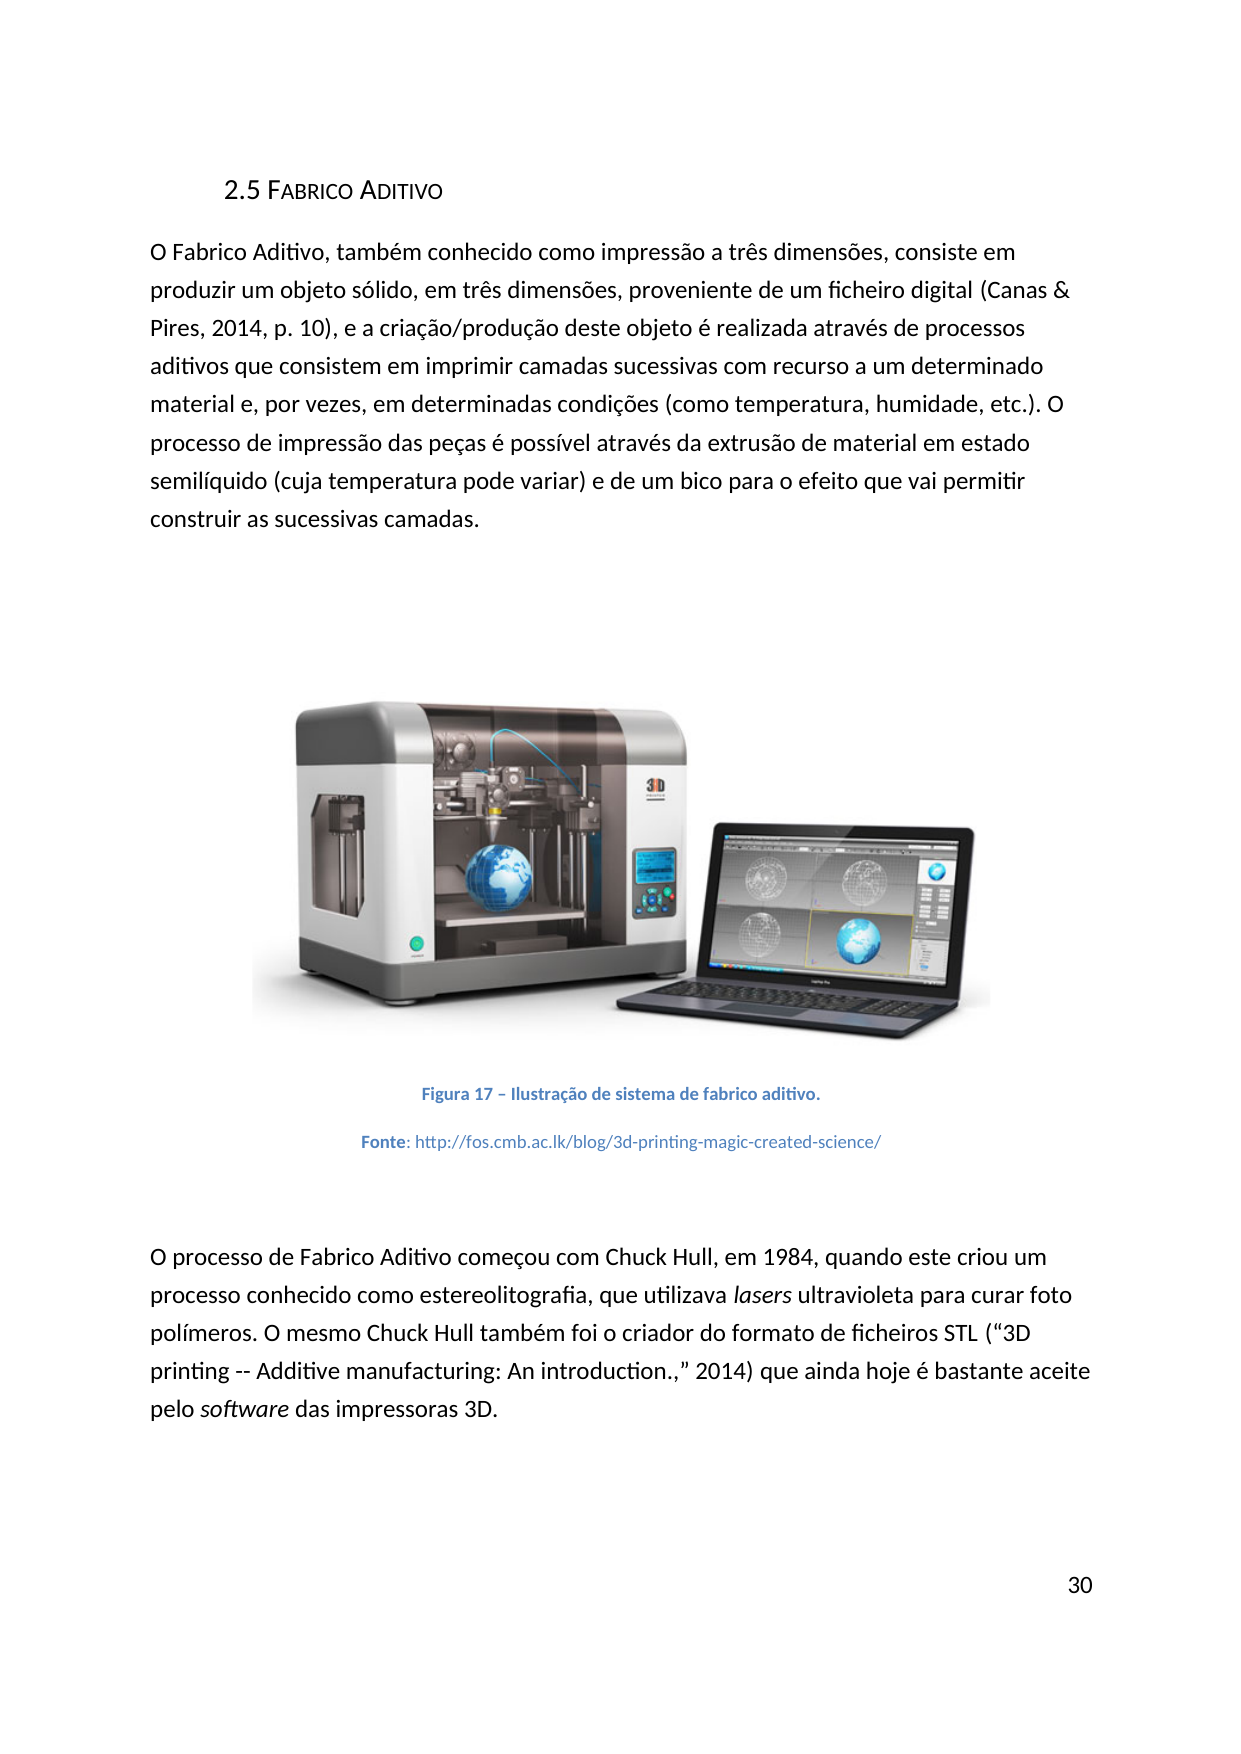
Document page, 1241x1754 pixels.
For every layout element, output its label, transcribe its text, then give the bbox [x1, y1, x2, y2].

subtitle 2.5 Fabrico Aditivo [150, 171, 1092, 206]
picture [252, 692, 991, 1050]
text O processo de Fabrico Aditivo começou com Chuck Hull, em 1984, quando este criou um processo conhecido como estereolitografia, que utilizava lasers ultravioleta para curar foto polímeros. O mesmo Chuck Hull também foi o criador do formato de ficheiros STL (“3D printing -- Additive manufacturing: An introduction.,” 2014) que ainda hoje é bastante aceite pelo software das impressoras 3D. [150, 1241, 1092, 1424]
text Fonte: http://fos.cmb.ac.lk/blog/3d-printing-magic-created-science/ [150, 1130, 1092, 1153]
text O Fabrico Aditivo, também conhecido como impressão a três dimensões, consiste em produzir um objeto sólido, em três dimensões, proveniente de um ficheiro digital (Canas & Pires, 2014, p. 10), e a criação/produção deste objeto é realizada através de processos aditivos que consistem em imprimir camadas sucessivas com recurso a um determinado material e, por vezes, em determinadas condições (como temperatura, humidade, etc.). O processo de impressão das peças é possível através da extrusão de material em estado semilíquido (cuja temperatura pode variar) e de um bico para o efeito que vai permitir construir as sucessivas camadas. [150, 236, 1092, 533]
